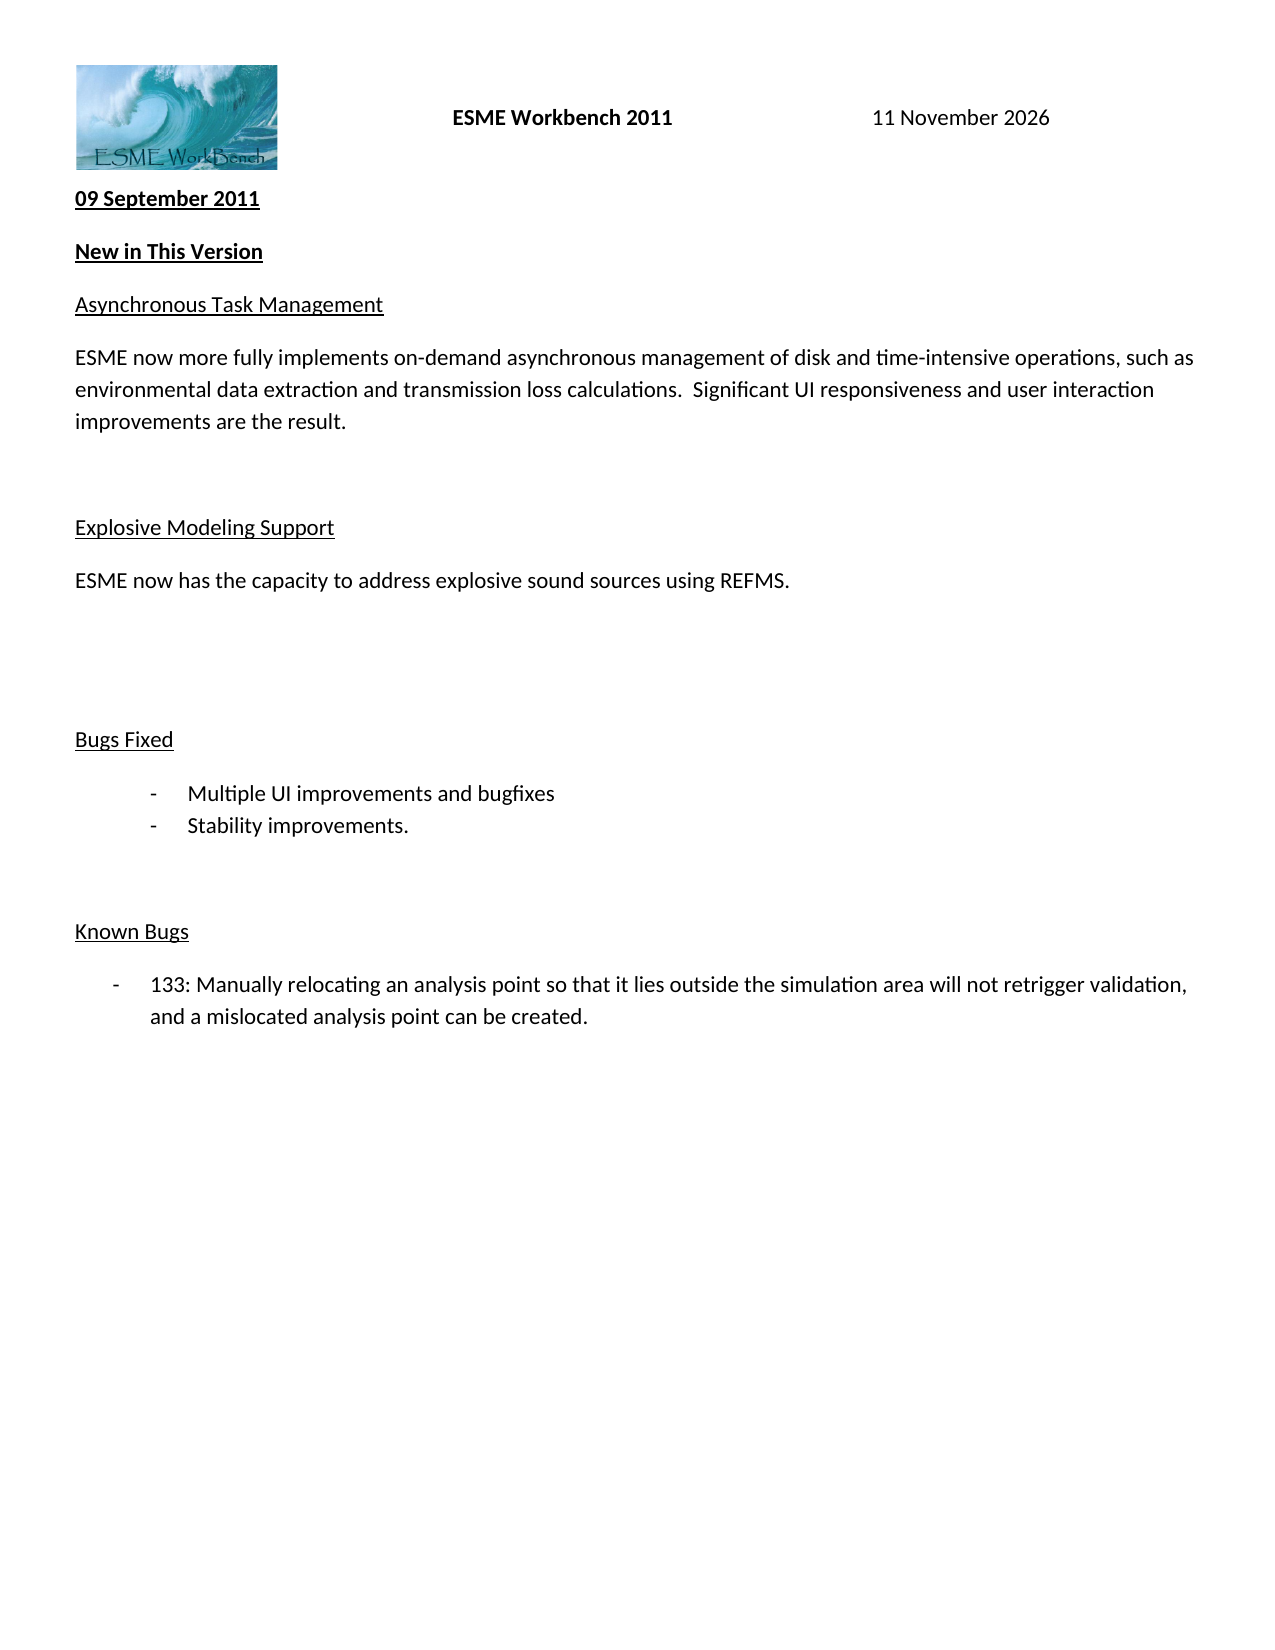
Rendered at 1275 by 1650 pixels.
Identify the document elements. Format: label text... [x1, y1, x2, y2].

text Explosive Modeling Support [75, 513, 1200, 542]
text ESME now has the capacity to address explosive sound sources using REFMS. [75, 567, 1200, 594]
text New in This Version [75, 237, 1200, 265]
text ESME now more fully implements on-demand asynchronous management of disk and time-intensive operations, such as environmental data extraction and transmission loss calculations. Significant UI responsiveness and user interaction improvements are the result. [75, 343, 1200, 436]
text Known Bugs [75, 917, 1200, 945]
list Stability improvements. [150, 811, 1200, 839]
picture [76, 65, 278, 170]
list 133: Manually relocating an analysis point so that it lies outside the simulation area will not retrigger validation, and a mislocated analysis point can be created. [112, 970, 1200, 1030]
text Bugs Fixed [75, 726, 1200, 754]
text 09 September 2011 [75, 184, 1200, 212]
text Asynchronous Task Management [75, 290, 1200, 318]
list Multiple UI improvements and bugfixes [150, 779, 1200, 807]
